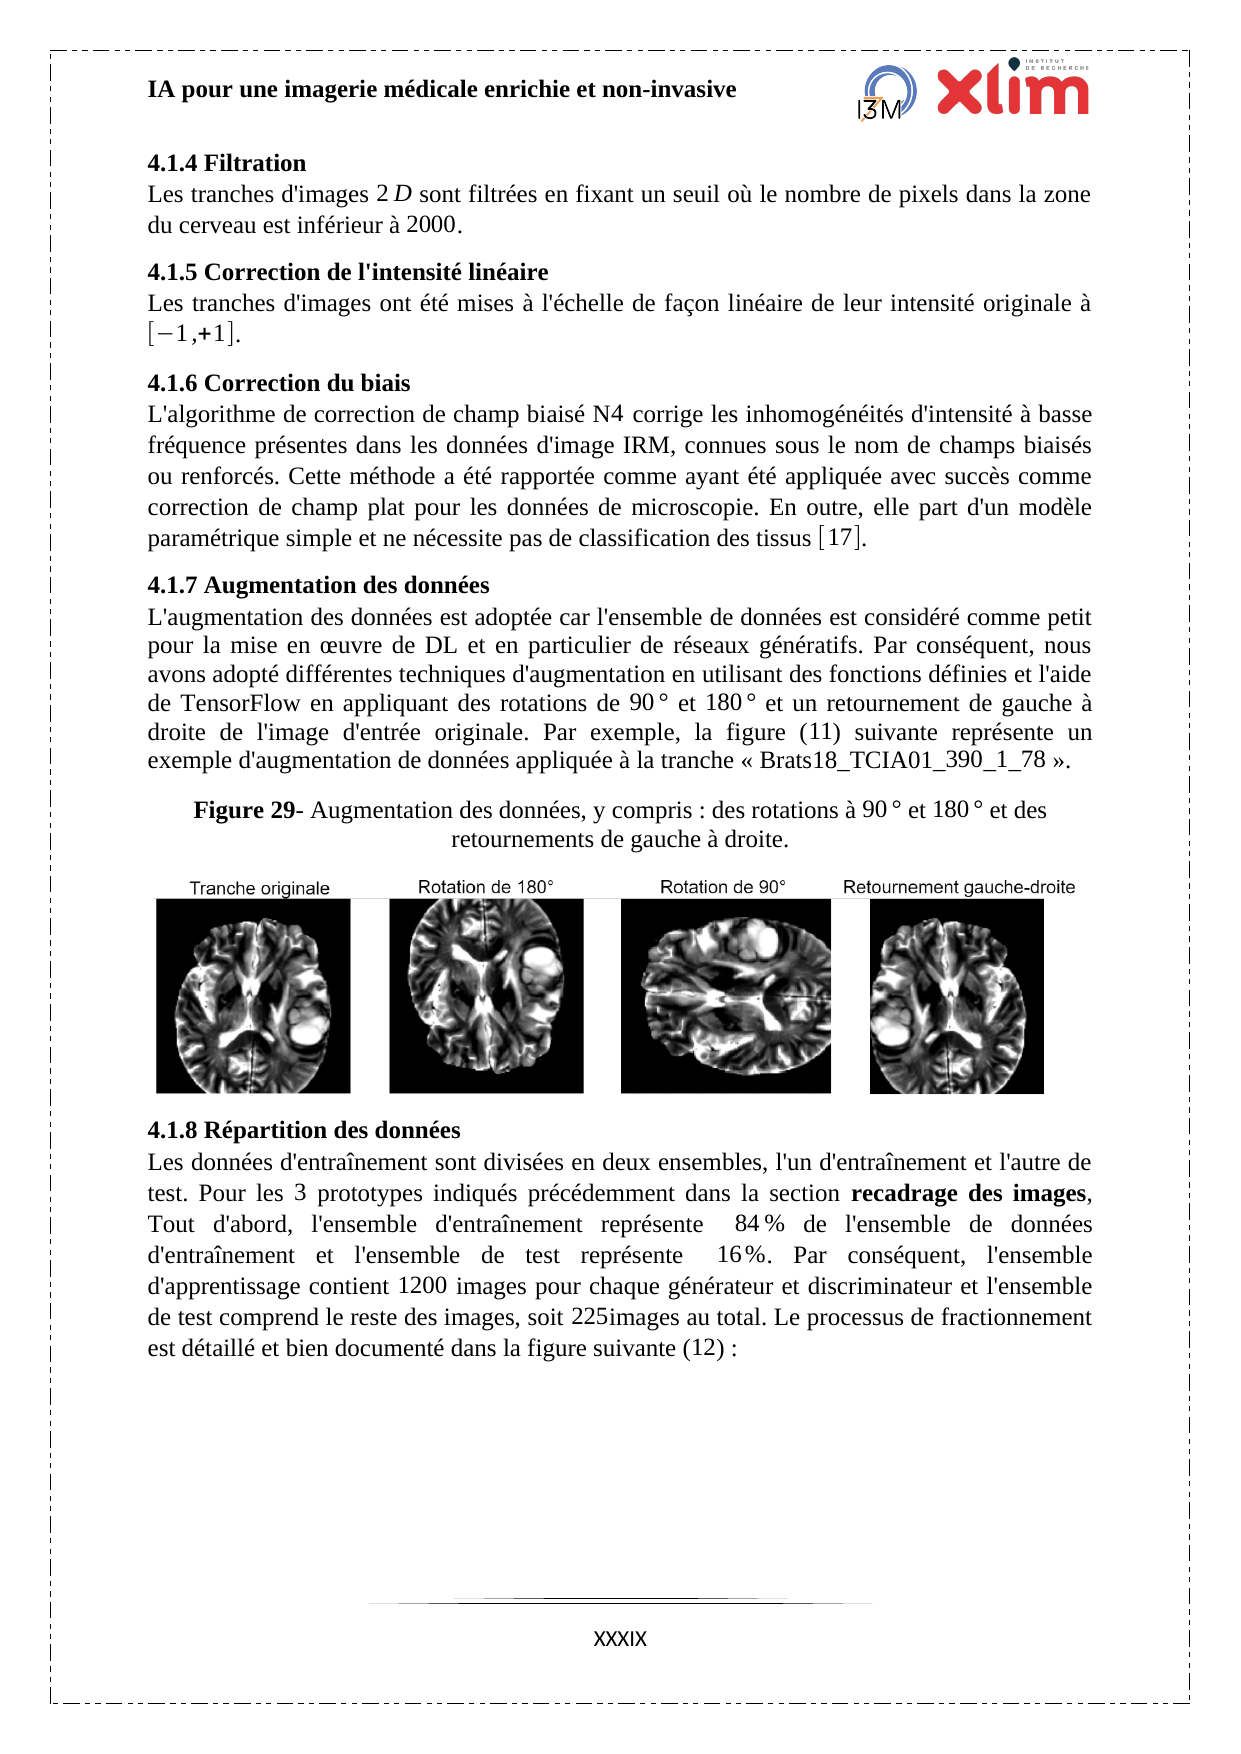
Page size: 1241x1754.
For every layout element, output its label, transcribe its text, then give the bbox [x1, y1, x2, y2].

subtitle 4.1.5 Correction de l'intensité linéaire [147, 257, 1093, 286]
subtitle 4.1.4 Filtration [147, 148, 1093, 176]
text Les tranches d'images sont filtrées en fixant un seuil où le nombre de pixels dans la zone du cerveau est inférieur à . [147, 179, 1093, 238]
subtitle 4.1.6 Correction du biais [147, 368, 1093, 396]
picture [858, 65, 917, 122]
text L'augmentation des données est adoptée car l'ensemble de données est considéré comme petit pour la mise en œuvre de DL et en particulier de réseaux génératifs. Par conséquent, nous avons adopté différentes techniques d'augmentation en utilisant des fonctions définies et l'aide de TensorFlow en appliquant des rotations de et et un retournement de gauche à droite de l'image d'entrée originale. Par exemple, la figure () suivante représente un exemple d'augmentation de données appliquée à la tranche « Brats18_TCIA01___ ». [147, 602, 1093, 774]
picture [937, 57, 1089, 114]
text L'algorithme de correction de champ biaisé N corrige les inhomogénéités d'intensité à basse fréquence présentes dans les données d'image IRM, connues sous le nom de champs biaisés ou renforcés. Cette méthode a été rapportée comme ayant été appliquée avec succès comme correction de champ plat pour les données de microscopie. En outre, elle part d'un modèle paramétrique simple et ne nécessite pas de classification des tissus . [147, 399, 1093, 552]
subtitle 4.1.8 Répartition des données [147, 1116, 1093, 1144]
picture [153, 873, 1087, 1097]
text Figure 29- Augmentation des données, y compris : des rotations à et et des retournements de gauche à droite. [147, 795, 1093, 852]
text Les données d'entraînement sont divisées en deux ensembles, l'un d'entraînement et l'autre de test. Pour les prototypes indiqués précédemment dans la section recadrage des images, Tout d'abord, l'ensemble d'entraînement représente de l'ensemble de données d'entraînement et l'ensemble de test représente . Par conséquent, l'ensemble d'apprentissage contient images pour chaque générateur et discriminateur et l'ensemble de test comprend le reste des images, soit images au total. Le processus de fractionnement est détaillé et bien documenté dans la figure suivante () : [147, 1147, 1093, 1362]
text Les tranches d'images ont été mises à l'échelle de façon linéaire de leur intensité originale à . [147, 288, 1093, 349]
subtitle 4.1.7 Augmentation des données [147, 571, 1093, 599]
